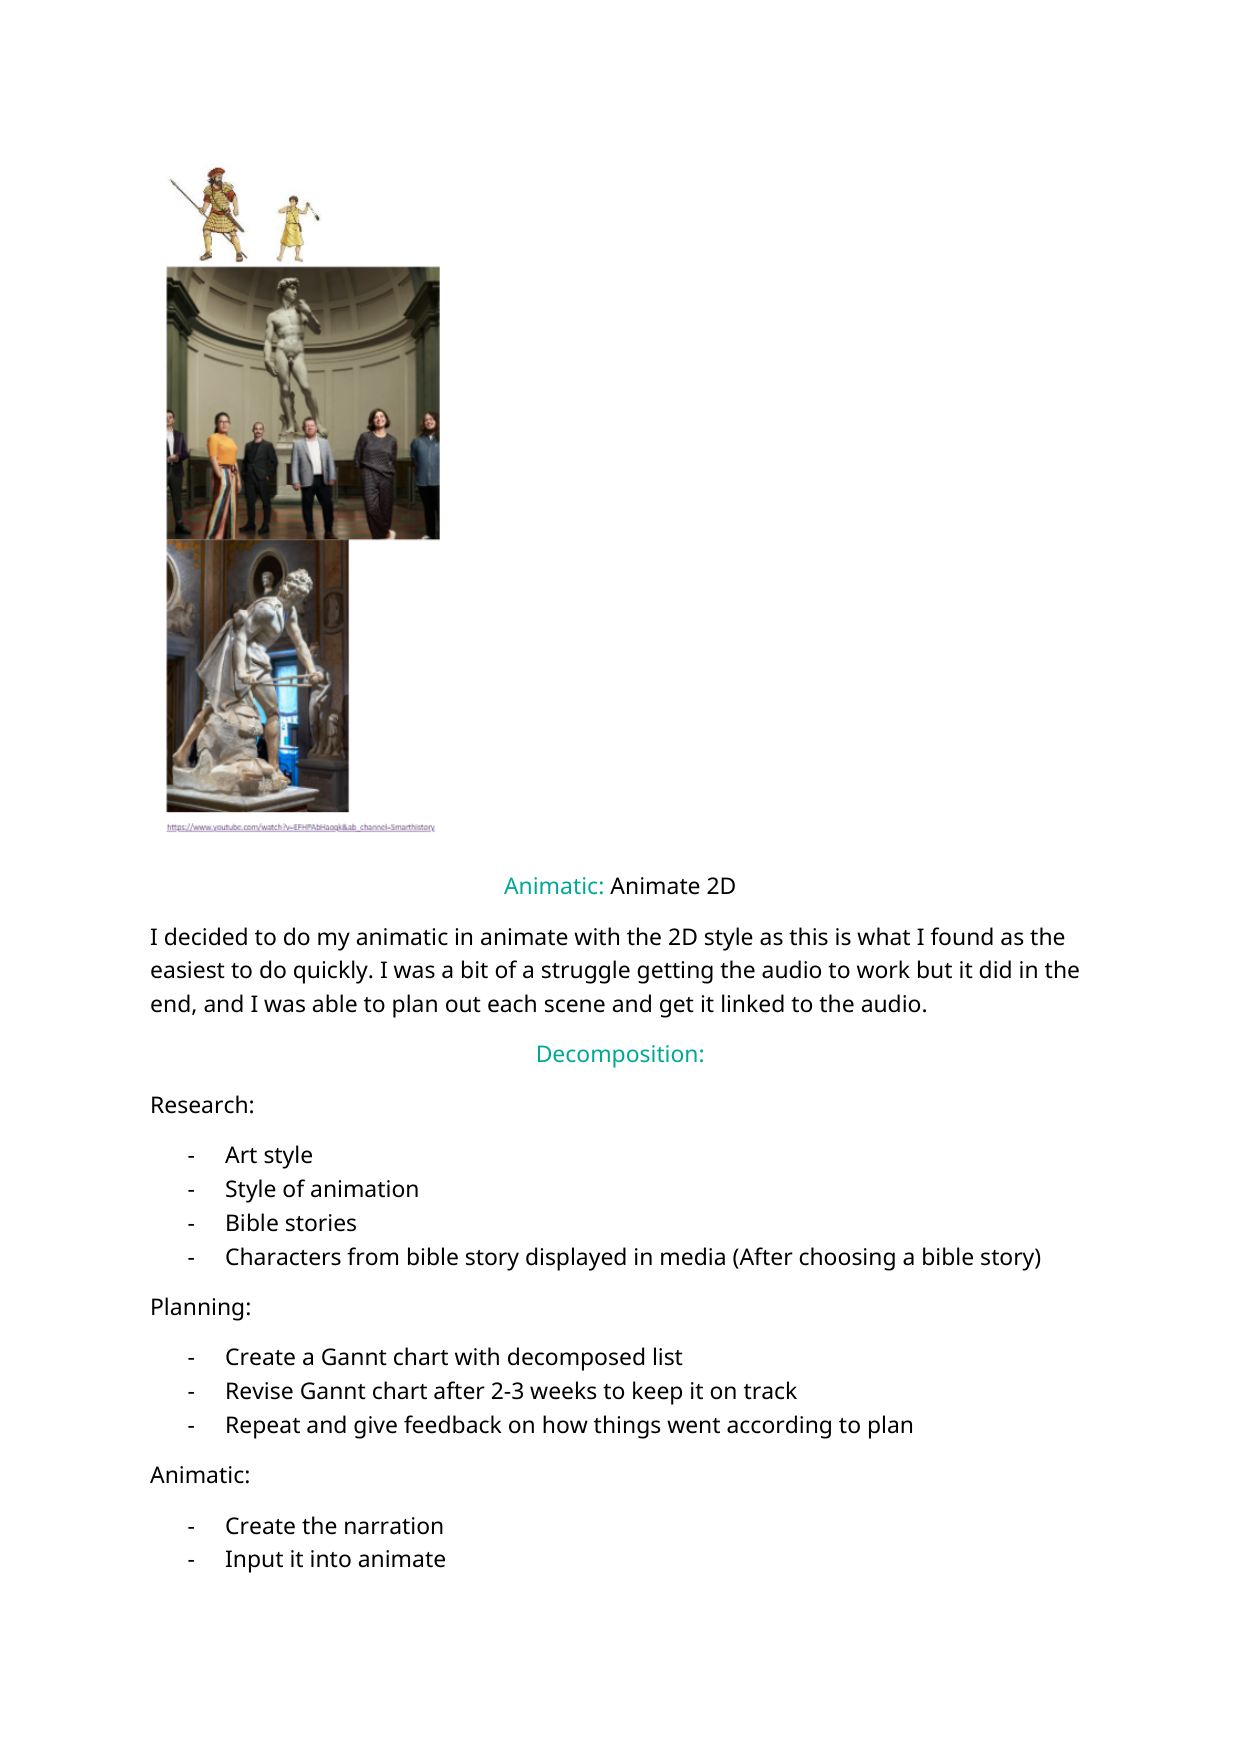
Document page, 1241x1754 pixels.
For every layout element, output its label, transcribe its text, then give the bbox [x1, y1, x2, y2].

text Animatic: [150, 1459, 1090, 1490]
list Input it into animate [187, 1543, 1090, 1574]
text Planning: [150, 1291, 1090, 1322]
list Create the narration [187, 1509, 1090, 1541]
picture [150, 150, 546, 852]
text Research: [150, 1089, 1090, 1120]
list Repeat and give feedback on how things went according to plan [187, 1409, 1090, 1440]
text Decomposition: [150, 1038, 1090, 1069]
list Characters from bible story displayed in media (After choosing a bible story) [187, 1240, 1090, 1272]
list Revise Gannt chart after 2-3 weeks to keep it on track [187, 1375, 1090, 1406]
list Create a Gannt chart with decomposed list [187, 1341, 1090, 1372]
list Art style [187, 1139, 1090, 1170]
list Style of animation [187, 1173, 1090, 1204]
list Bible stories [187, 1207, 1090, 1238]
text Animatic: Animate 2D [150, 870, 1090, 901]
text I decided to do my animatic in animate with the 2D style as this is what I found as the easiest to do quickly. I was a bit of a struggle getting the audio to work but it did in the end, and I was able to plan out each scene and get it linked to the audio. [150, 920, 1090, 1019]
